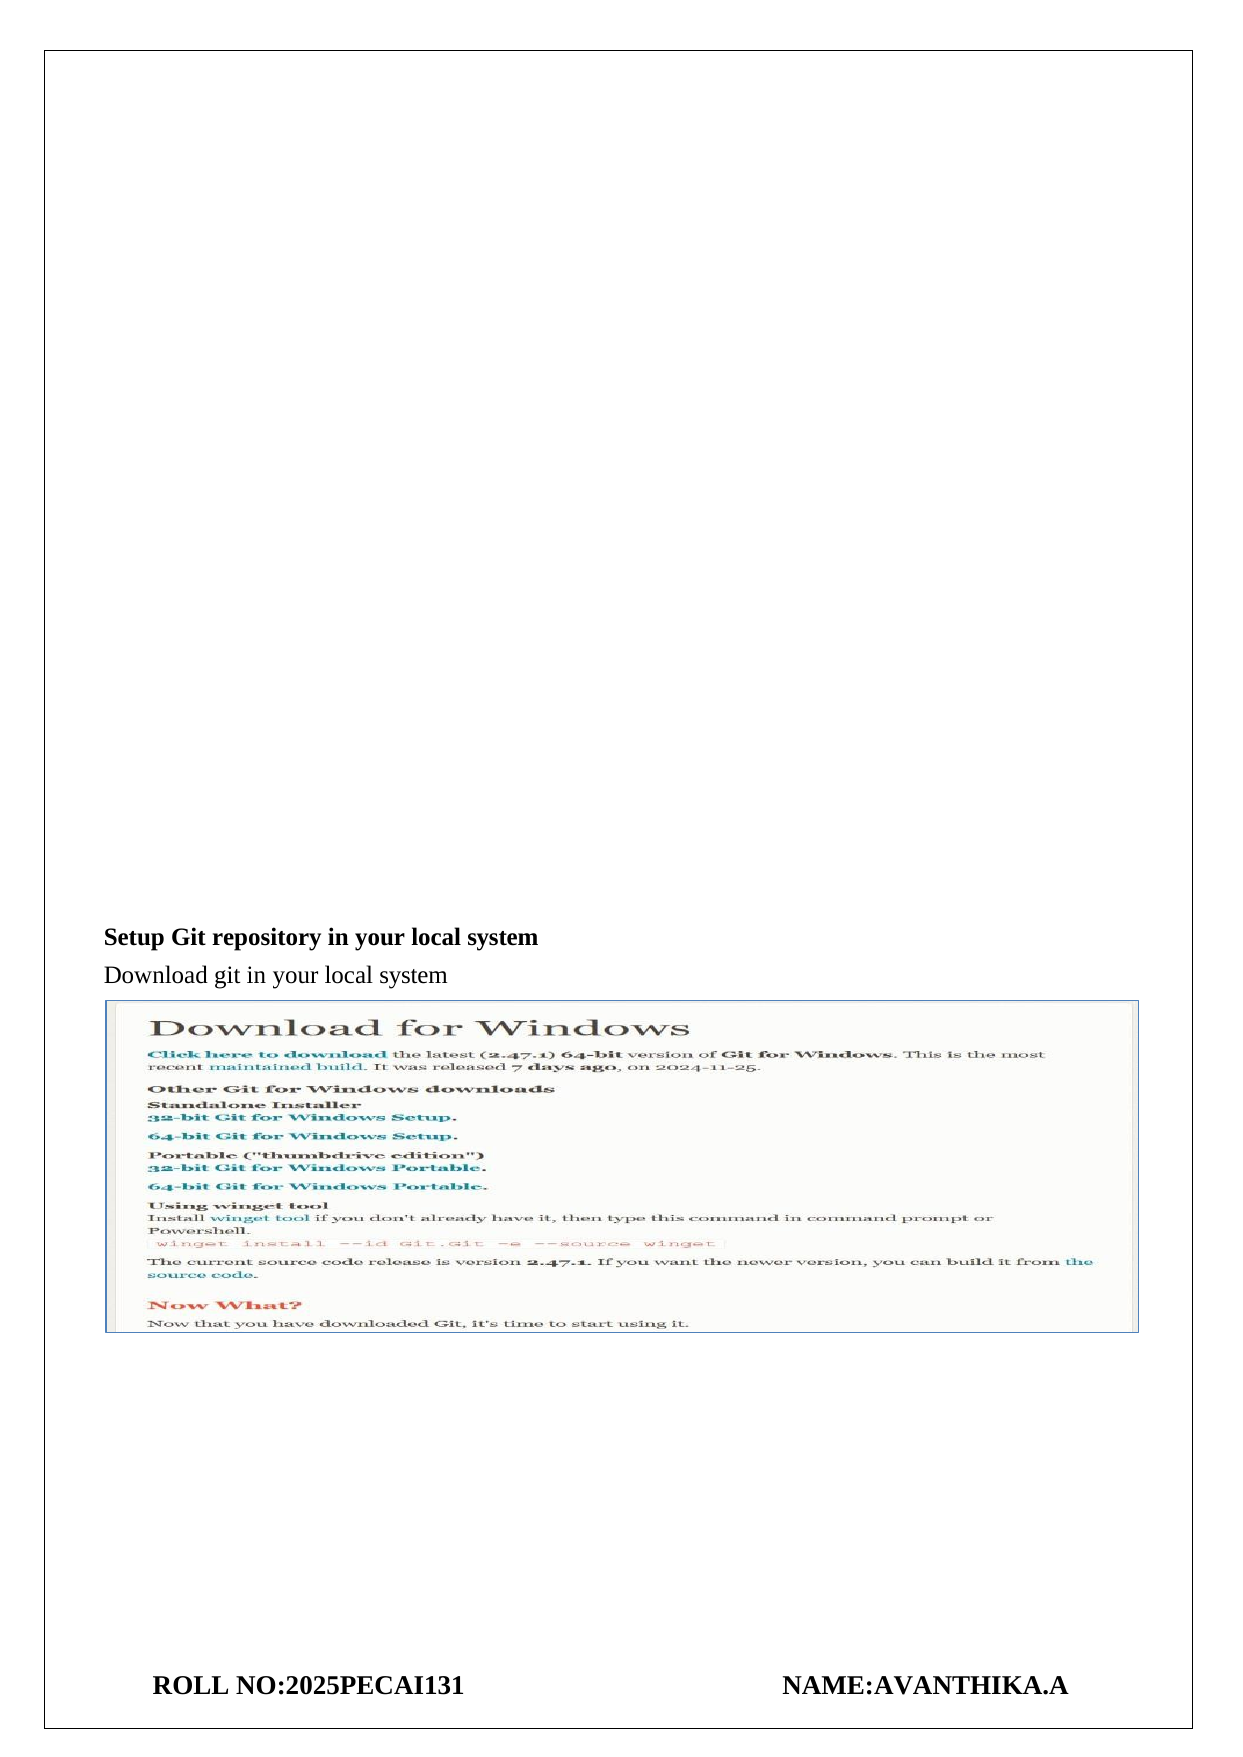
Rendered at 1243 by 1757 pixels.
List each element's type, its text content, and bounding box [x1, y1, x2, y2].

picture [107, 1001, 1138, 1332]
text Download git in your local system [103, 960, 1184, 989]
text Setup Git repository in your local system [103, 922, 1184, 951]
